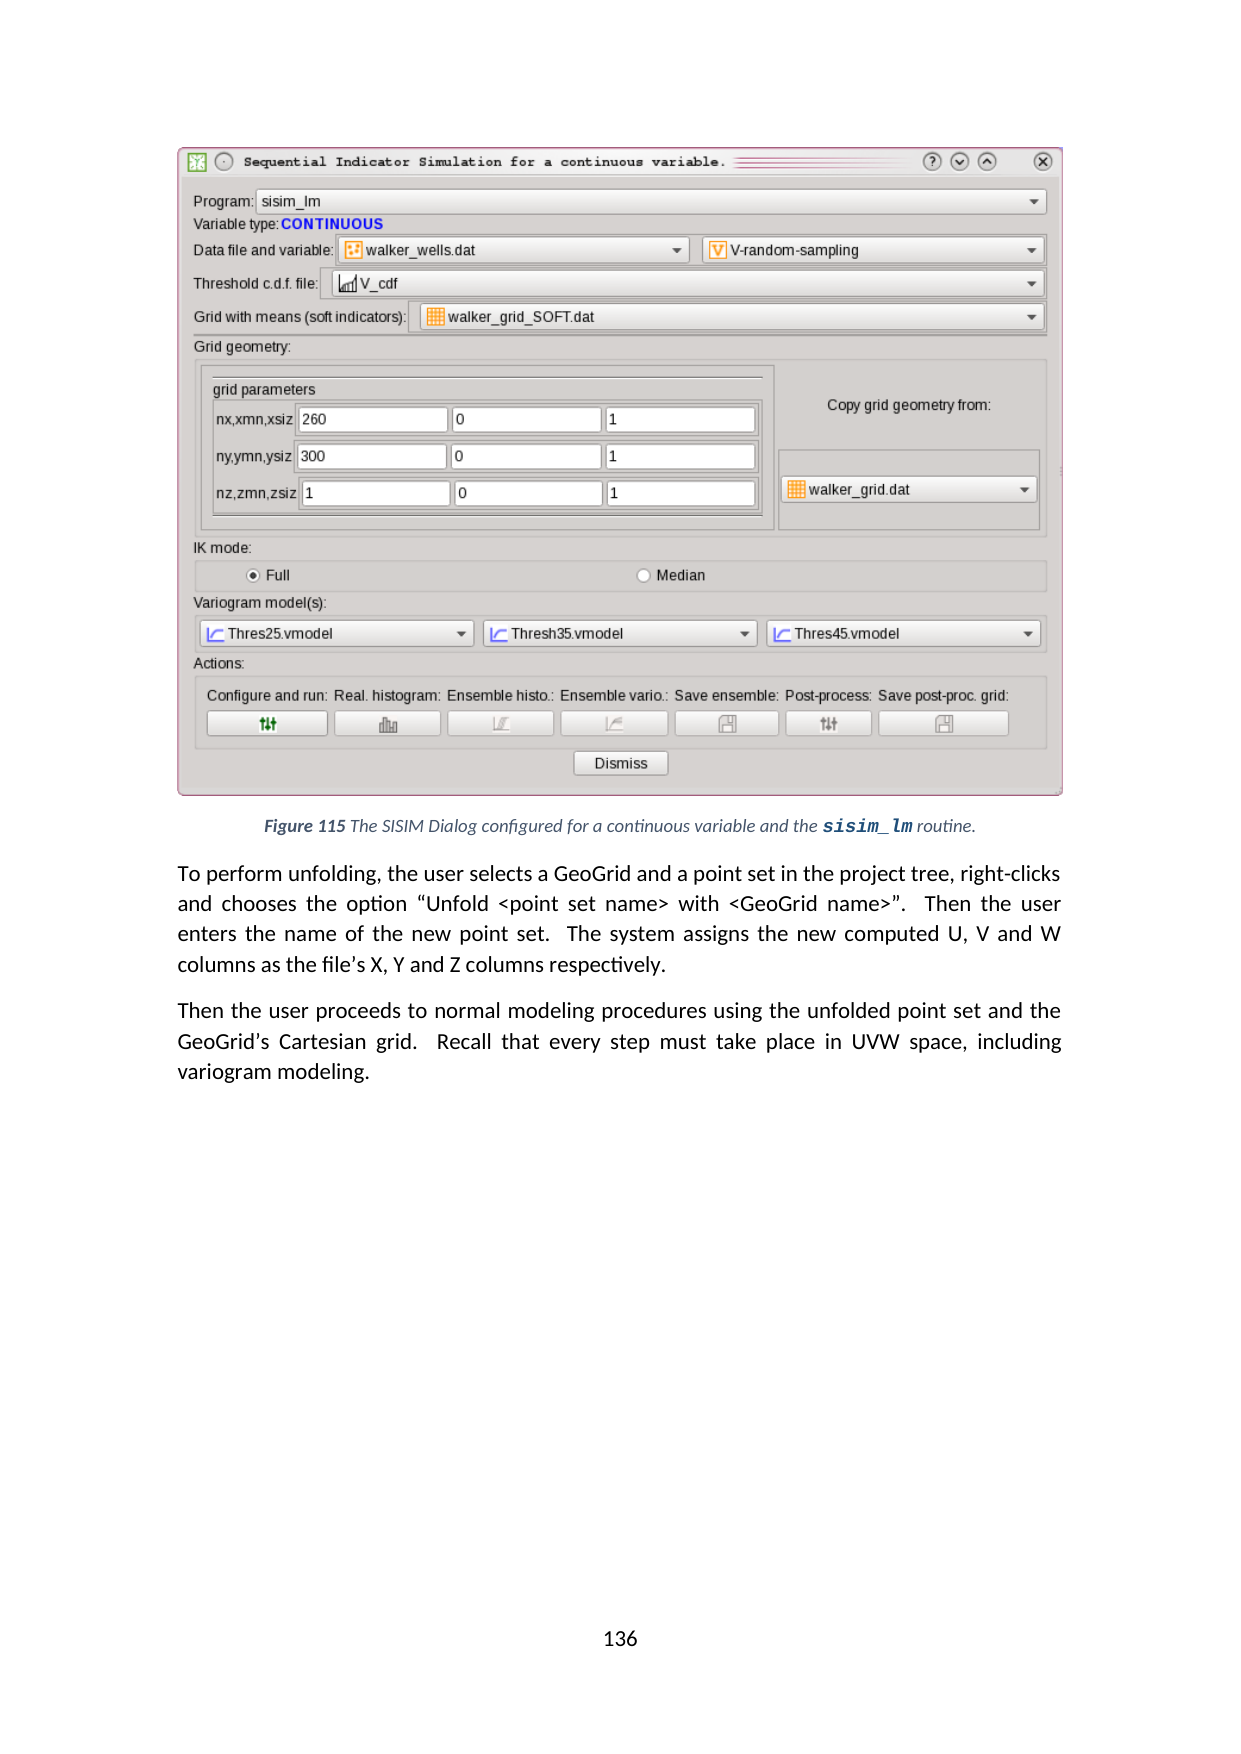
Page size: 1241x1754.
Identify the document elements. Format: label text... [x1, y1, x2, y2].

text Then the user proceeds to normal modeling procedures using the unfolded point set and the GeoGrid’s Cartesian grid. Recall that every step must take place in UVW space, including variogram modeling. [177, 997, 1063, 1085]
picture [177, 147, 1063, 796]
text To perform unfolding, the user selects a GeoGrid and a point set in the project tree, right-clicks and chooses the option “Unfold <point set name> with <GeoGrid name>”. Then the user enters the name of the new point set. The system assigns the new computed U, V and W columns as the file’s X, Y and Z columns respectively. [177, 859, 1063, 978]
